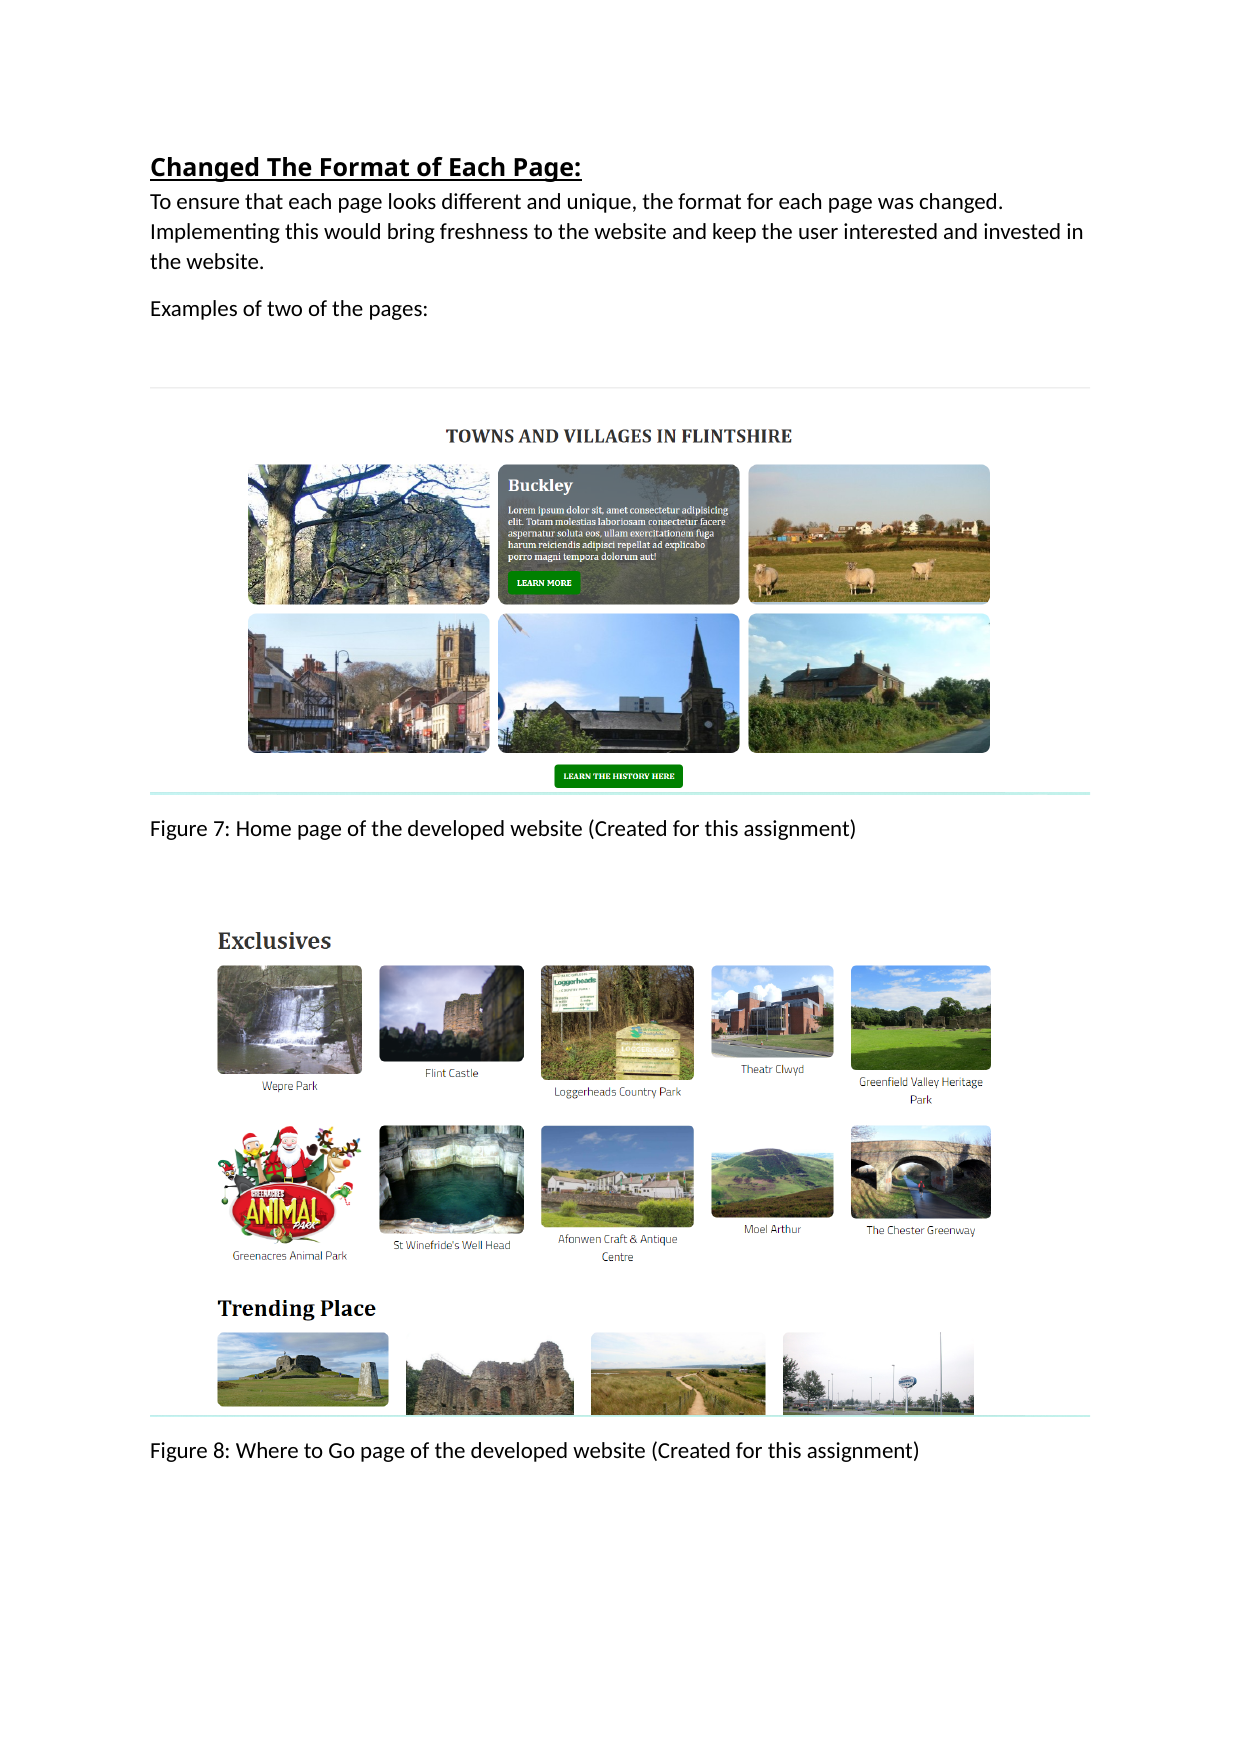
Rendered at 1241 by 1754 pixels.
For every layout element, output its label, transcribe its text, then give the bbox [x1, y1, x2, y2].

picture [150, 387, 1091, 795]
subtitle Changed The Format of Each Page: [150, 150, 1090, 184]
text Figure 7: Home page of the developed website (Created for this assignment) [150, 814, 1090, 842]
text Figure 8: Where to Go page of the developed website (Created for this assignment) [150, 1436, 1090, 1464]
picture [150, 907, 1091, 1417]
text Examples of two of the pages: [150, 294, 1090, 322]
text To ensure that each page looks different and unique, the format for each page was changed. Implementing this would bring freshness to the website and keep the user interested and invested in the website. [150, 187, 1090, 275]
